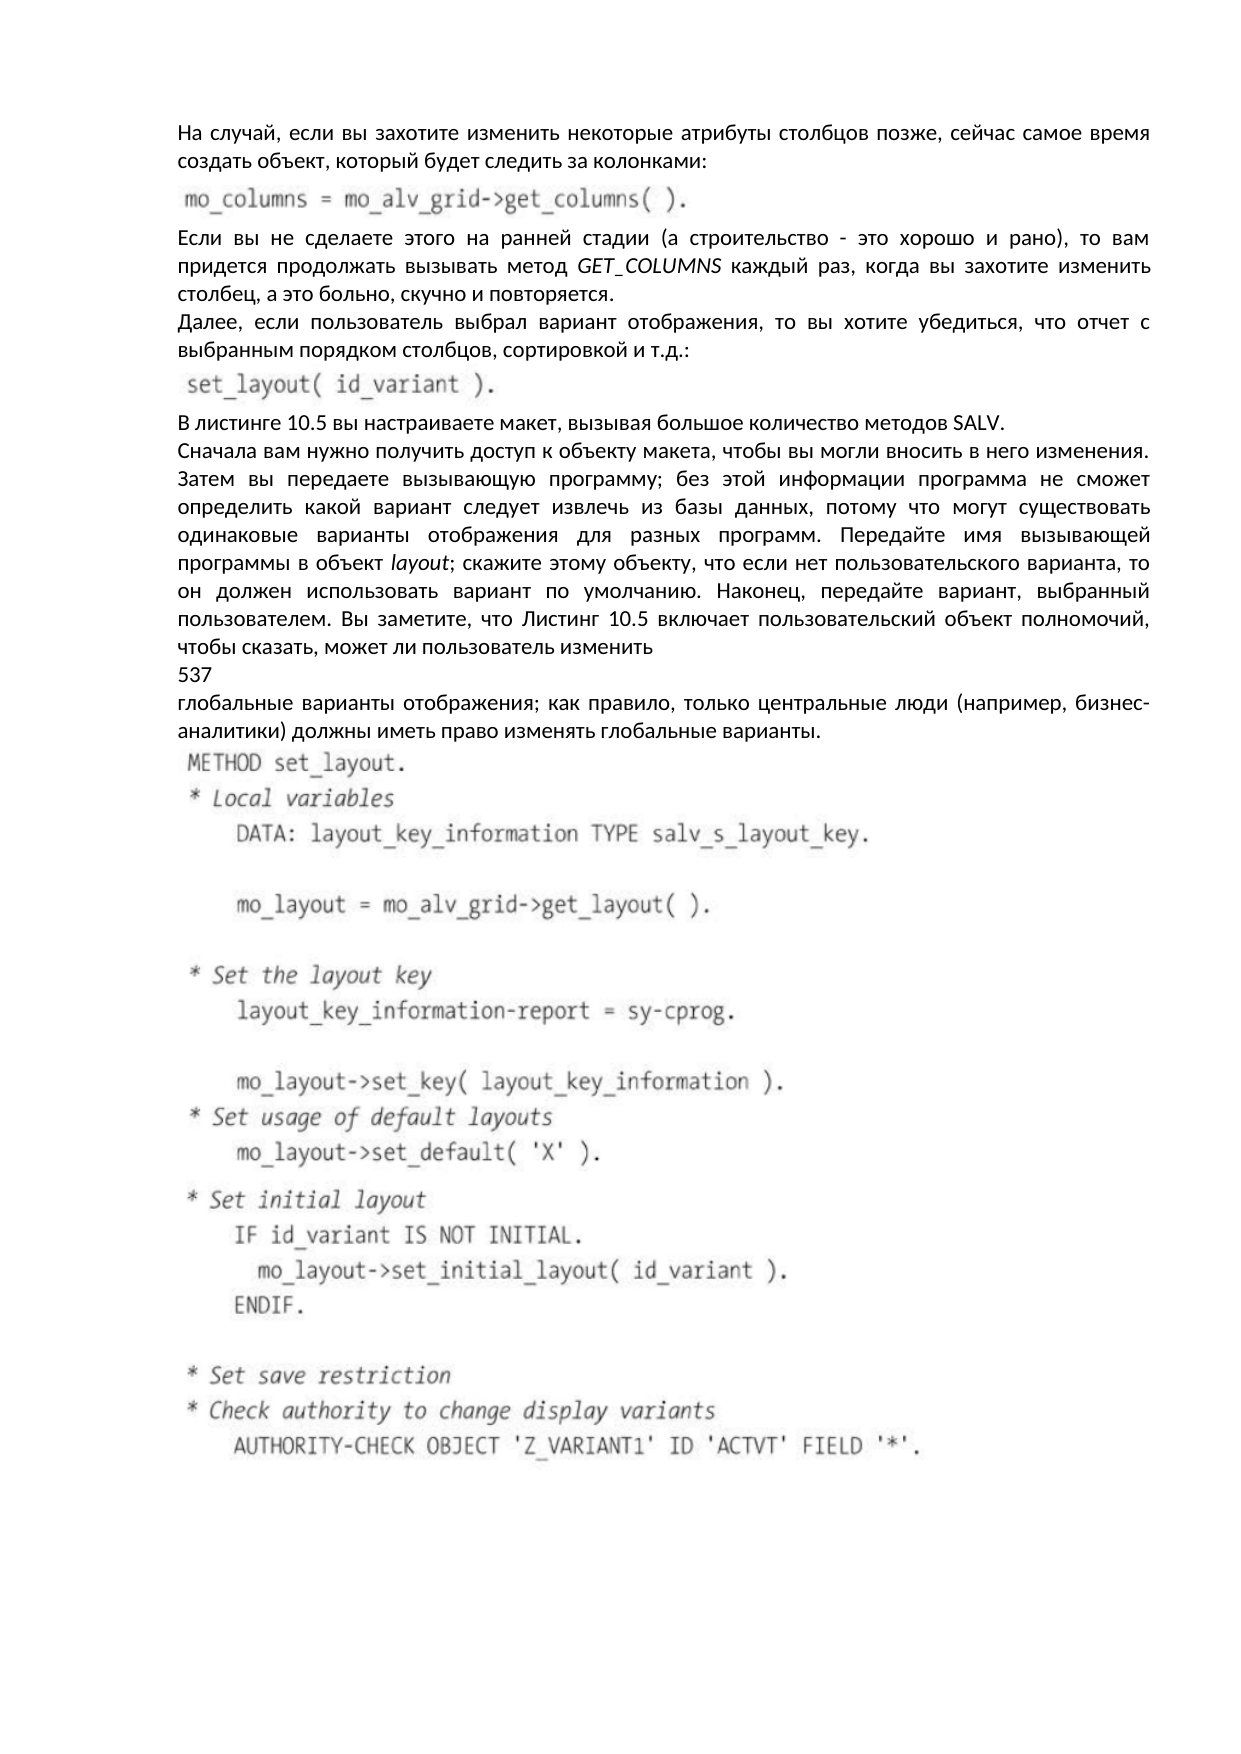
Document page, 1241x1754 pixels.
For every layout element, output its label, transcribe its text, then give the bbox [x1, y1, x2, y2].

text Далее, если пользователь выбрал вариант отображения, то вы хотите убедиться, что отчет с выбранным порядком столбцов, сортировкой и т.д.: [177, 307, 1152, 363]
picture [177, 174, 1152, 224]
text Если вы не сделаете этого на ранней стадии (а строительство - это хорошо и рано), то вам придется продолжать вызывать метод GET_COLUMNS каждый раз, когда вы захотите изменить столбец, а это больно, скучно и повторяется. [177, 224, 1152, 307]
text На случай, если вы захотите изменить некоторые атрибуты столбцов позже, сейчас самое время создать объект, который будет следить за колонками: [177, 118, 1152, 174]
picture [177, 363, 1152, 408]
picture [177, 743, 1152, 1483]
text Сначала вам нужно получить доступ к объекту макета, чтобы вы могли вносить в него изменения. Затем вы передаете вызывающую программу; без этой информации программа не сможет определить какой вариант следует извлечь из базы данных, потому что могут существовать одинаковые варианты отображения для разных программ. Передайте имя вызывающей программы в объект layout; скажите этому объекту, что если нет пользовательского варианта, то он должен использовать вариант по умолчанию. Наконец, передайте вариант, выбранный пользователем. Вы заметите, что Листинг 10.5 включает пользовательский объект полномочий, чтобы сказать, может ли пользователь изменить [177, 436, 1152, 660]
text 537 [177, 660, 1152, 688]
text В листинге 10.5 вы настраиваете макет, вызывая большое количество методов SALV. [177, 408, 1152, 436]
text глобальные варианты отображения; как правило, только центральные люди (например, бизнес-аналитики) должны иметь право изменять глобальные варианты. [177, 688, 1152, 743]
